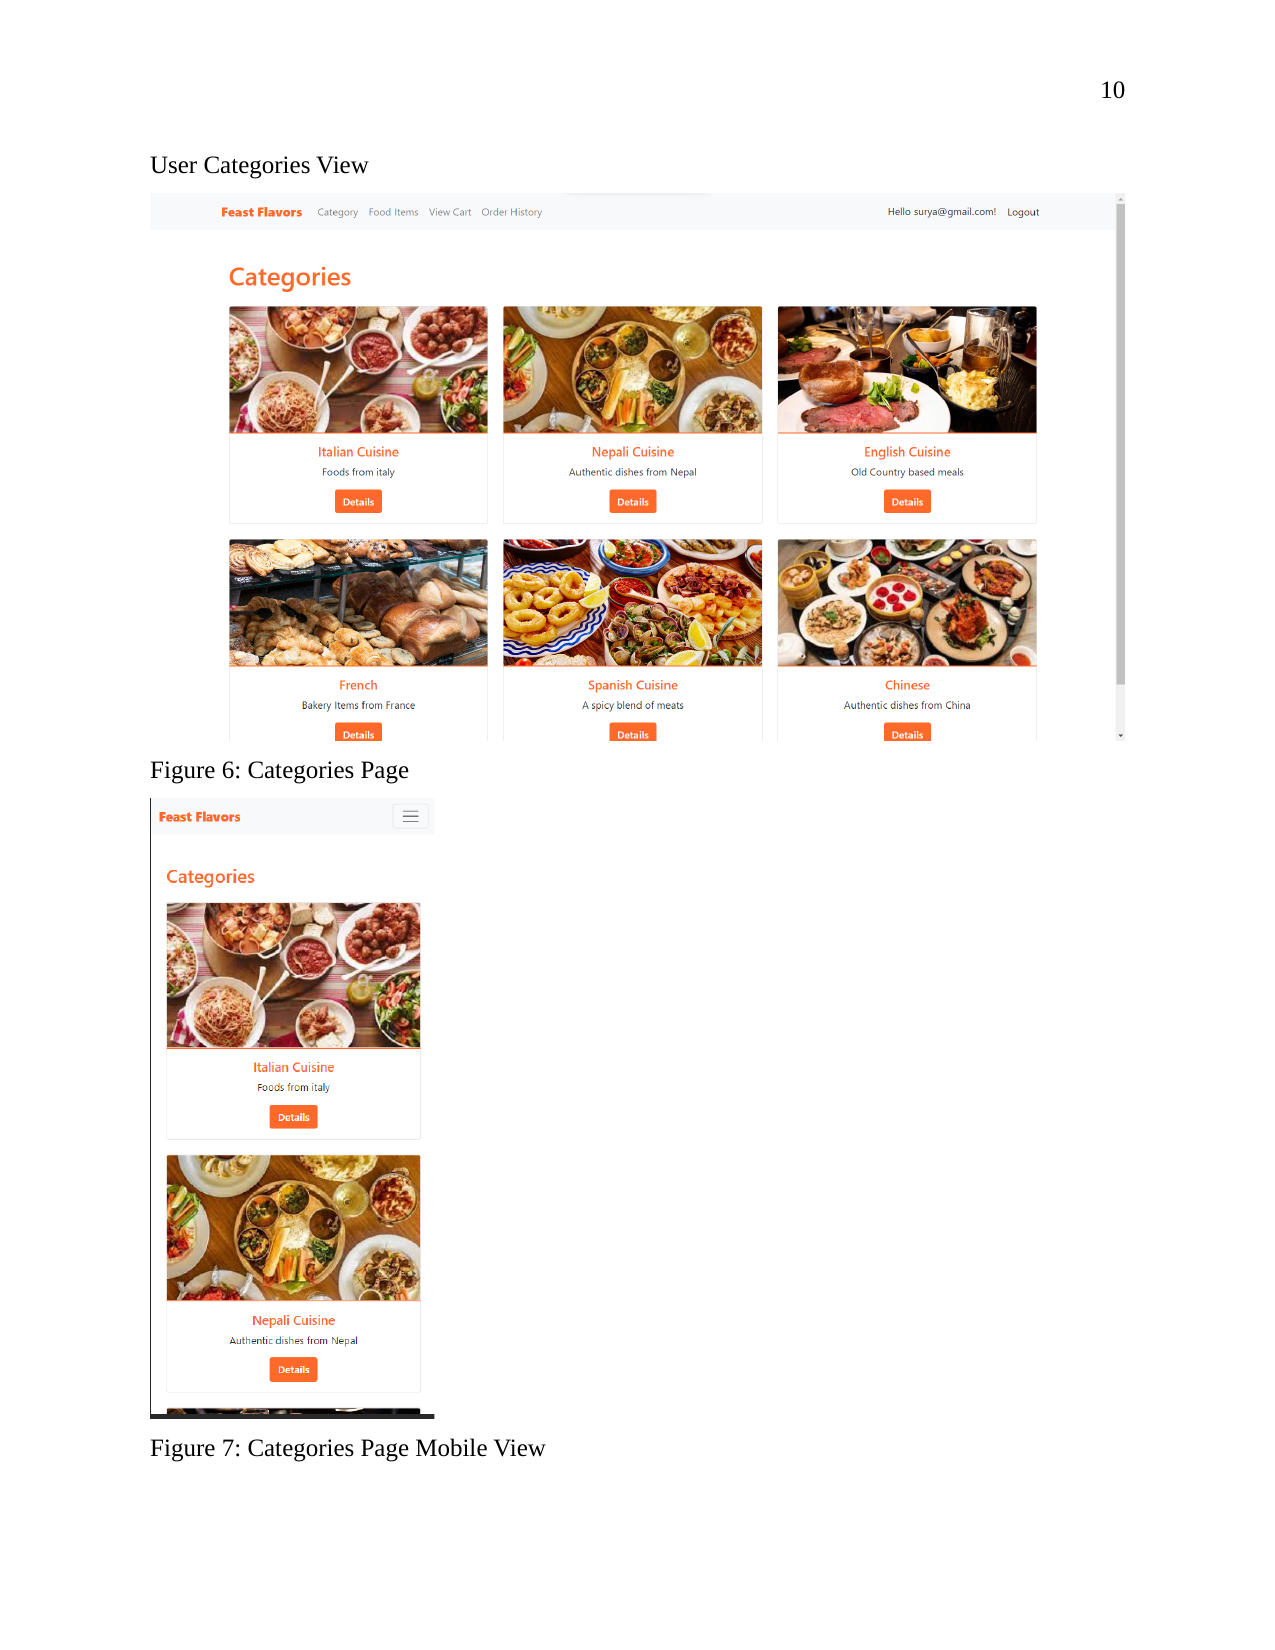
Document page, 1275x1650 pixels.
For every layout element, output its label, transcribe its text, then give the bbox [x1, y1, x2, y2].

text User Categories View [150, 150, 1125, 179]
picture [150, 798, 435, 1419]
picture [150, 193, 1125, 741]
